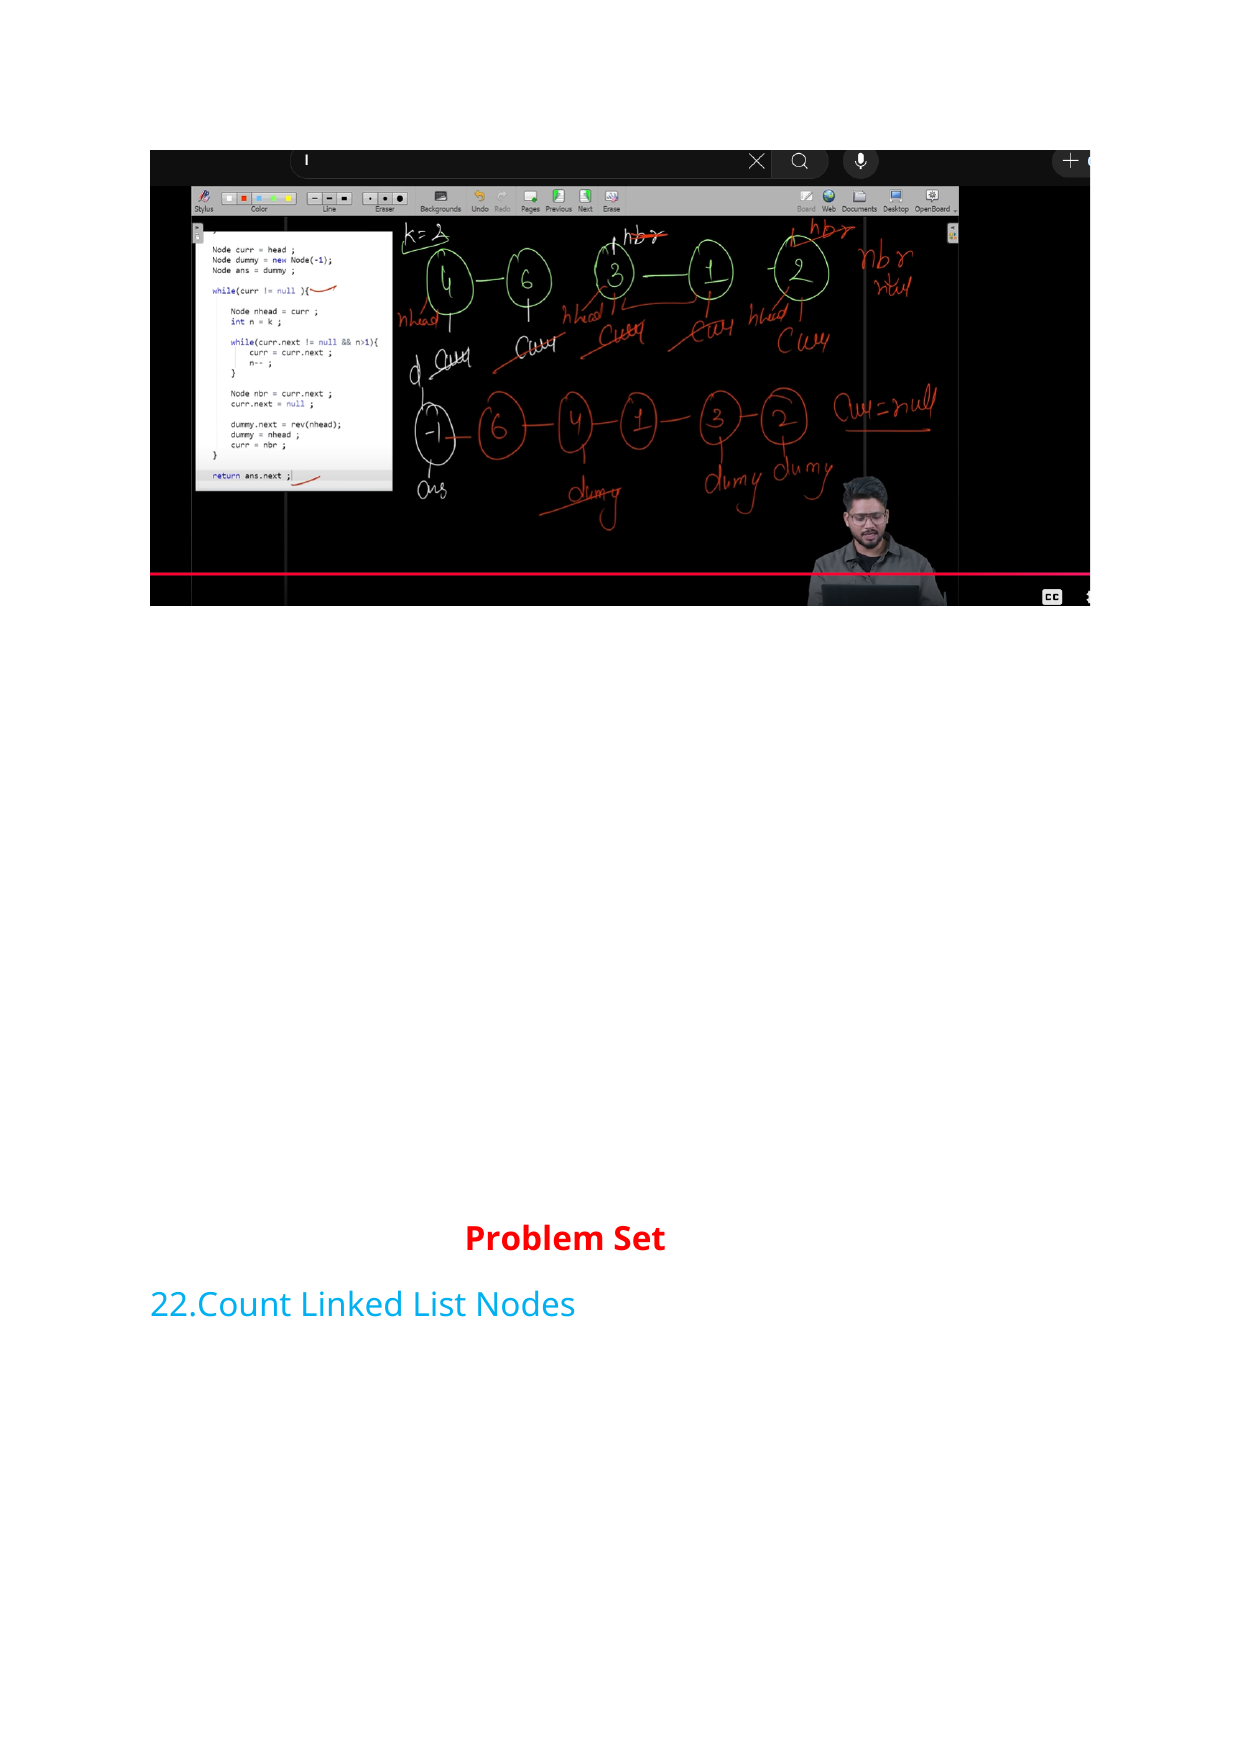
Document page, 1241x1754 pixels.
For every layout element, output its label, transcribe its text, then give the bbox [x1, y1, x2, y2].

text 22.Count Linked List Nodes [150, 1281, 1090, 1326]
picture [150, 150, 1091, 606]
text Problem Set [150, 1215, 1090, 1261]
